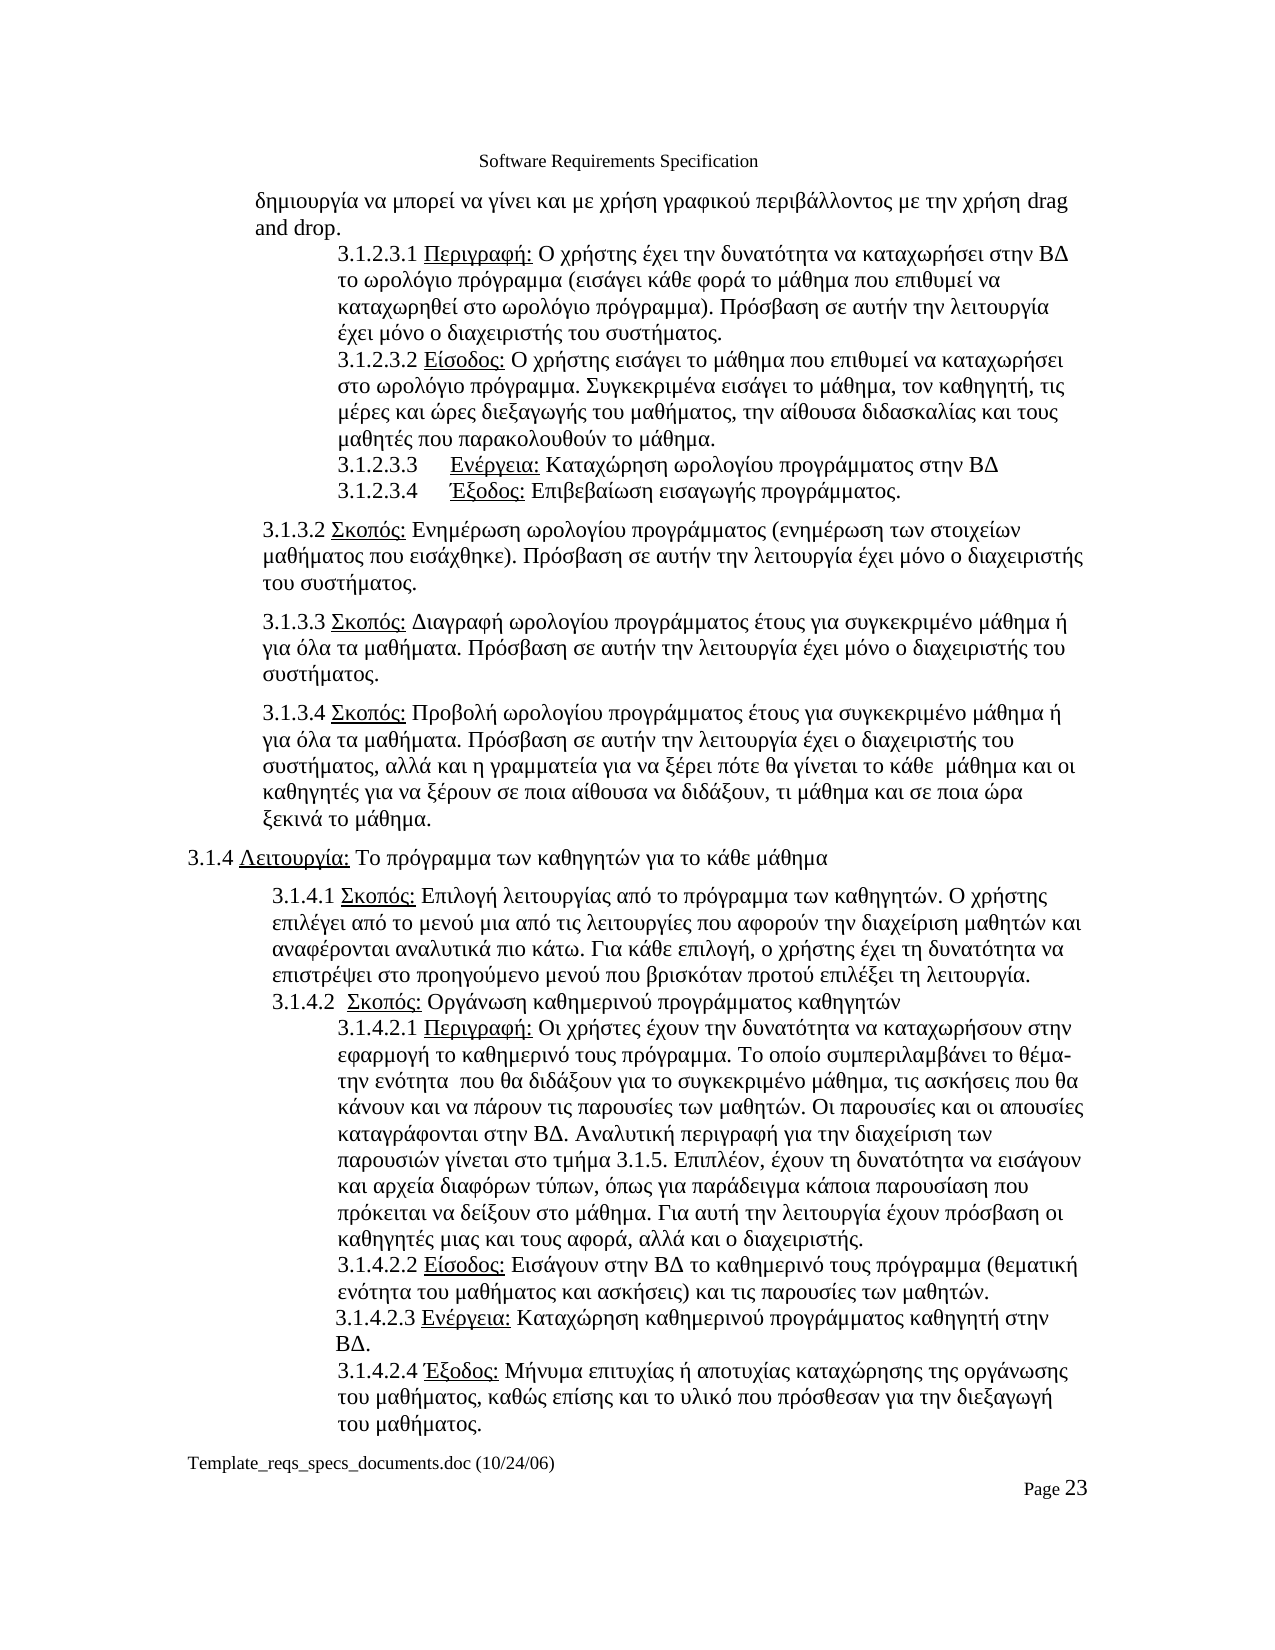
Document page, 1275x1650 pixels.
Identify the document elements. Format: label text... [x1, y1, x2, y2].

list 3.1.2.3.2 Είσοδος: Ο χρήστης εισάγει το μάθημα που επιθυμεί να καταχωρήσει στο ωρολόγιο πρόγραμμα. Συγκεκριμένα εισάγει το μάθημα, τον καθηγητή, τις μέρες και ώρες διεξαγωγής του μαθήματος, την αίθουσα διδασκαλίας και τους μαθητές που παρακολουθούν το μάθημα. [337, 346, 1087, 451]
list 3.1.4.2.1 Περιγραφή: Οι χρήστες έχουν την δυνατότητα να καταχωρήσουν στην εφαρμογή το καθημερινό τους πρόγραμμα. Το οποίο συμπεριλαμβάνει το θέμα- την ενότητα που θα διδάξουν για το συγκεκριμένο μάθημα, τις ασκήσεις που θα κάνουν και να πάρουν τις παρουσίες των μαθητών. Οι παρουσίες και οι απουσίες καταγράφονται στην ΒΔ. Αναλυτική περιγραφή για την διαχείριση των παρουσιών γίνεται στο τμήμα 3.1.5. Επιπλέον, έχουν τη δυνατότητα να εισάγουν και αρχεία διαφόρων τύπων, όπως για παράδειγμα κάποια παρουσίαση που πρόκειται να δείξουν στο μάθημα. Για αυτή την λειτουργία έχουν πρόσβαση οι καθηγητές μιας και τους αφορά, αλλά και ο διαχειριστής. [337, 1014, 1087, 1251]
text 3.1.3.4 Σκοπός: Προβολή ωρολογίου προγράμματος έτους για συγκεκριμένο μάθημα ή για όλα τα μαθήματα. Πρόσβαση σε αυτήν την λειτουργία έχει ο διαχειριστής του συστήματος, αλλά και η γραμματεία για να ξέρει πότε θα γίνεται το κάθε μάθημα και οι καθηγητές για να ξέρουν σε ποια αίθουσα να διδάξουν, τι μάθημα και σε ποια ώρα ξεκινά το μάθημα. [262, 699, 1087, 831]
text 3.1.4 Λειτουργία: Το πρόγραμμα των καθηγητών για το κάθε μάθημα [187, 844, 1087, 870]
text 3.1.3.2 Σκοπός: Ενημέρωση ωρολογίου προγράμματος (ενημέρωση των στοιχείων μαθήματος που εισάχθηκε). Πρόσβαση σε αυτήν την λειτουργία έχει μόνο ο διαχειριστής του συστήματος. [262, 516, 1087, 595]
list 3.1.2.3.1 Περιγραφή: Ο χρήστης έχει την δυνατότητα να καταχωρήσει στην ΒΔ το ωρολόγιο πρόγραμμα (εισάγει κάθε φορά το μάθημα που επιθυμεί να καταχωρηθεί στο ωρολόγιο πρόγραμμα). Πρόσβαση σε αυτήν την λειτουργία έχει μόνο ο διαχειριστής του συστήματος. [337, 240, 1087, 346]
list Έξοδος: Επιβεβαίωση εισαγωγής προγράμματος. [337, 477, 1087, 504]
list Σκοπός: Οργάνωση καθημερινού προγράμματος καθηγητών [272, 988, 1087, 1014]
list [255, 187, 1087, 240]
list 3.1.4.1 Σκοπός: Επιλογή λειτουργίας από το πρόγραμμα των καθηγητών. Ο χρήστης επιλέγει από το μενού μια από τις λειτουργίες που αφορούν την διαχείριση μαθητών και αναφέρονται αναλυτικά πιο κάτω. Για κάθε επιλογή, ο χρήστης έχει τη δυνατότητα να επιστρέψει στο προηγούμενο μενού που βρισκόταν προτού επιλέξει τη λειτουργία. [272, 882, 1087, 988]
list 3.1.4.2.4 Έξοδος: Μήνυμα επιτυχίας ή αποτυχίας καταχώρησης της οργάνωσης του μαθήματος, καθώς επίσης και το υλικό που πρόσθεσαν για την διεξαγωγή του μαθήματος. [337, 1357, 1087, 1436]
list 3.1.4.2.3 Ενέργεια: Καταχώρηση καθημερινού προγράμματος καθηγητή στην ΒΔ. [335, 1304, 1087, 1357]
list 3.1.4.2.2 Είσοδος: Εισάγουν στην ΒΔ το καθημερινό τους πρόγραμμα (θεματική ενότητα του μαθήματος και ασκήσεις) και τις παρουσίες των μαθητών. [337, 1251, 1087, 1304]
text 3.1.3.3 Σκοπός: Διαγραφή ωρολογίου προγράμματος έτους για συγκεκριμένο μάθημα ή για όλα τα μαθήματα. Πρόσβαση σε αυτήν την λειτουργία έχει μόνο ο διαχειριστής του συστήματος. [262, 608, 1087, 687]
list Ενέργεια: Καταχώρηση ωρολογίου προγράμματος στην ΒΔ [337, 451, 1087, 477]
